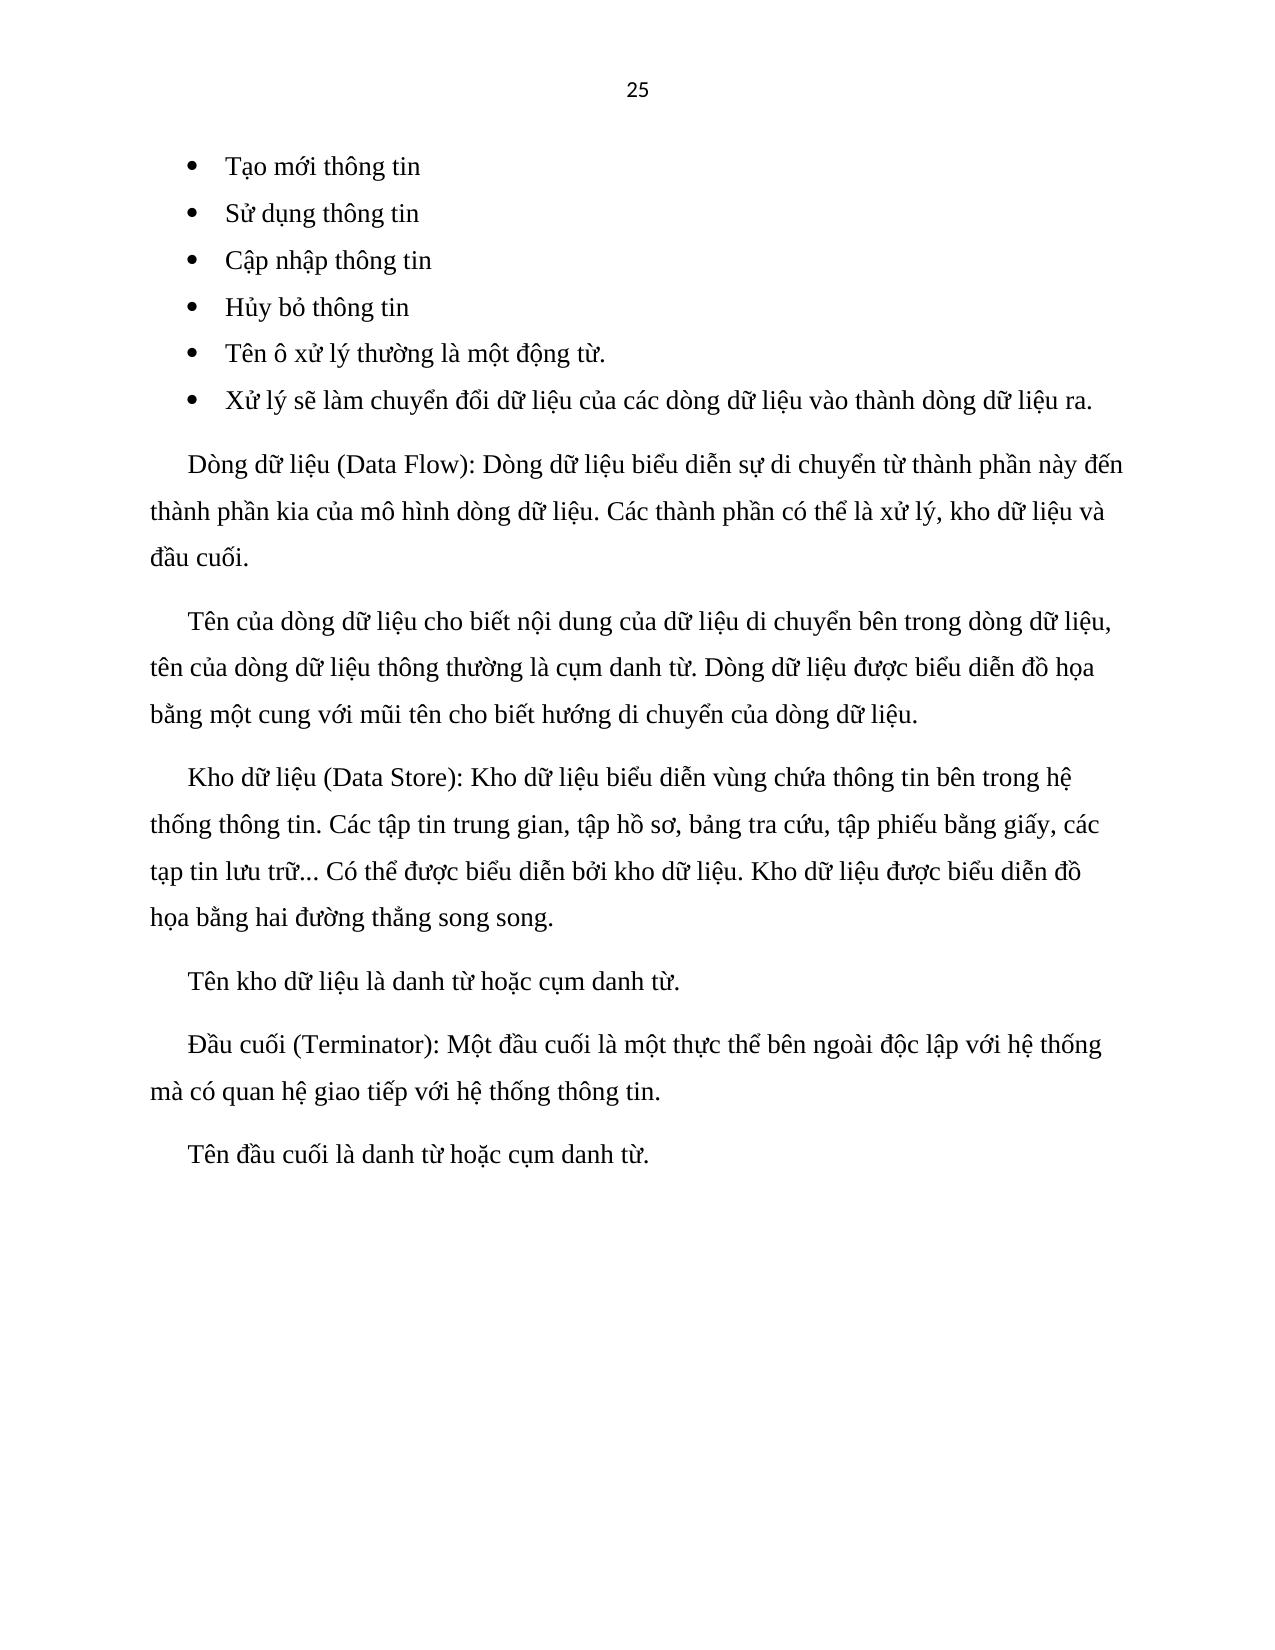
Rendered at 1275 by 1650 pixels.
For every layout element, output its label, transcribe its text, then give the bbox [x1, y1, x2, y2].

text Kho dữ liệu (Data Store): Kho dữ liệu biểu diễn vùng chứa thông tin bên trong hệ thống thông tin. Các tập tin trung gian, tập hồ sơ, bảng tra cứu, tập phiếu bằng giấy, các tạp tin lưu trữ... Có thể được biểu diễn bởi kho dữ liệu. Kho dữ liệu được biểu diễn đồ họa bằng hai đường thẳng song song. [150, 761, 1125, 932]
text Dòng dữ liệu (Data Flow): Dòng dữ liệu biểu diễn sự di chuyển từ thành phần này đến thành phần kia của mô hình dòng dữ liệu. Các thành phần có thể là xử lý, kho dữ liệu và đầu cuối. [150, 448, 1125, 572]
list Tạo mới thông tin [187, 150, 1125, 181]
list Sử dụng thông tin [187, 197, 1125, 228]
list Hủy bỏ thông tin [187, 291, 1125, 322]
text Tên kho dữ liệu là danh từ hoặc cụm danh từ. [150, 964, 1125, 996]
text Tên của dòng dữ liệu cho biết nội dung của dữ liệu di chuyển bên trong dòng dữ liệu, tên của dòng dữ liệu thông thường là cụm danh từ. Dòng dữ liệu được biểu diễn đồ họa bằng một cung với mũi tên cho biết hướng di chuyển của dòng dữ liệu. [150, 604, 1125, 729]
list Tên ô xử lý thường là một động từ. [187, 337, 1125, 369]
list Cập nhập thông tin [187, 244, 1125, 275]
list Xử lý sẽ làm chuyển đổi dữ liệu của các dòng dữ liệu vào thành dòng dữ liệu ra. [187, 384, 1125, 416]
text Tên đầu cuối là danh từ hoặc cụm danh từ. [150, 1138, 1125, 1169]
text Đầu cuối (Terminator): Một đầu cuối là một thực thể bên ngoài độc lập với hệ thống mà có quan hệ giao tiếp với hệ thống thông tin. [150, 1028, 1125, 1106]
